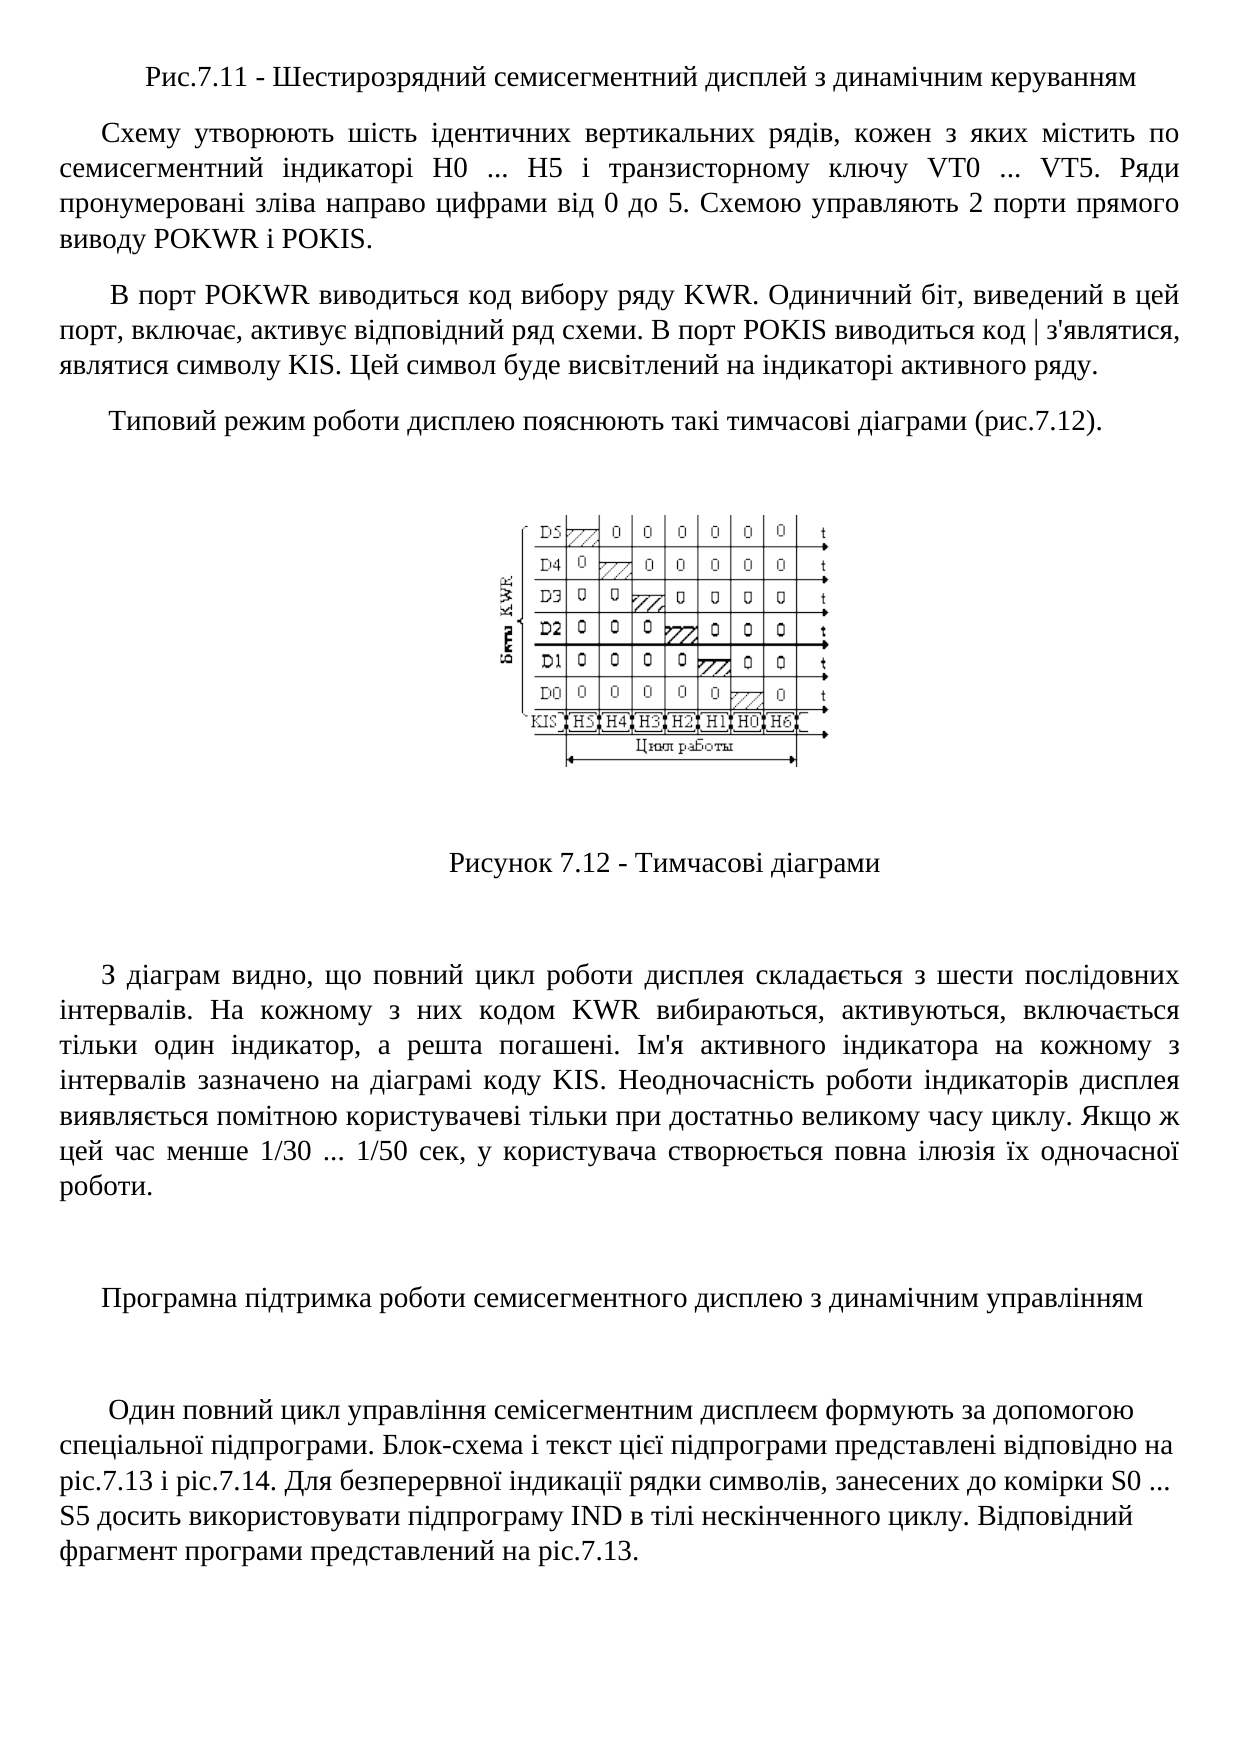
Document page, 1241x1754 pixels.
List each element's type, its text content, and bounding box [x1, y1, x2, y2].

text В порт POKWR виводиться код вибору ряду KWR. Одиничний біт, виведений в цей порт, включає, активує відповідний ряд схеми. В порт POKIS виводиться код | з'являтися, являтися символу KIS. Цей символ буде висвітлений на індикаторі активного ряду. [59, 277, 1181, 381]
text Один повний цикл управління семісегментним дисплеєм формують за допомогою спеціальної підпрограми. Блок-схема і текст цієї підпрограми представлені відповідно на ріс.7.13 і ріс.7.14. Для безперервної індикації рядки символів, занесених до комірки S0 ... S5 досить використовувати підпрограму IND в тілі нескінченного циклу. Відповідний фрагмент програми представлений на ріс.7.13. [59, 1392, 1181, 1567]
text Програмна підтримка роботи семисегментного дисплею з динамічним управлінням [59, 1280, 1181, 1314]
picture [500, 515, 829, 767]
text З діаграм видно, що повний цикл роботи дисплея складається з шести послідовних інтервалів. На кожному з них кодом KWR вибираються, активуються, включається тільки один індикатор, а решта погашені. Ім'я активного індикатора на кожному з інтервалів зазначено на діаграмі коду KIS. Неодночасність роботи індикаторів дисплея виявляється помітною користувачеві тільки при достатньо великому часу циклу. Якщо ж цей час менше 1/30 ... 1/50 сек, у користувача створюється повна ілюзія їх одночасної роботи. [59, 957, 1181, 1202]
text Схему утворюють шість ідентичних вертикальних рядів, кожен з яких містить по семисегментний індикаторі Н0 ... Н5 і транзисторному ключу VT0 ... VT5. Ряди пронумеровані зліва направо цифрами від 0 до 5. Схемою управляють 2 порти прямого виводу POKWR і POKIS. [59, 115, 1181, 254]
text Рис.7.11 - Шестирозрядний семисегментний дисплей з динамічним керуванням [59, 59, 1181, 93]
text Типовий режим роботи дисплею пояснюють такі тимчасові діаграми (рис.7.12). [59, 403, 1181, 437]
text Рисунок 7.12 - Тимчасові діаграми [74, 845, 1181, 878]
